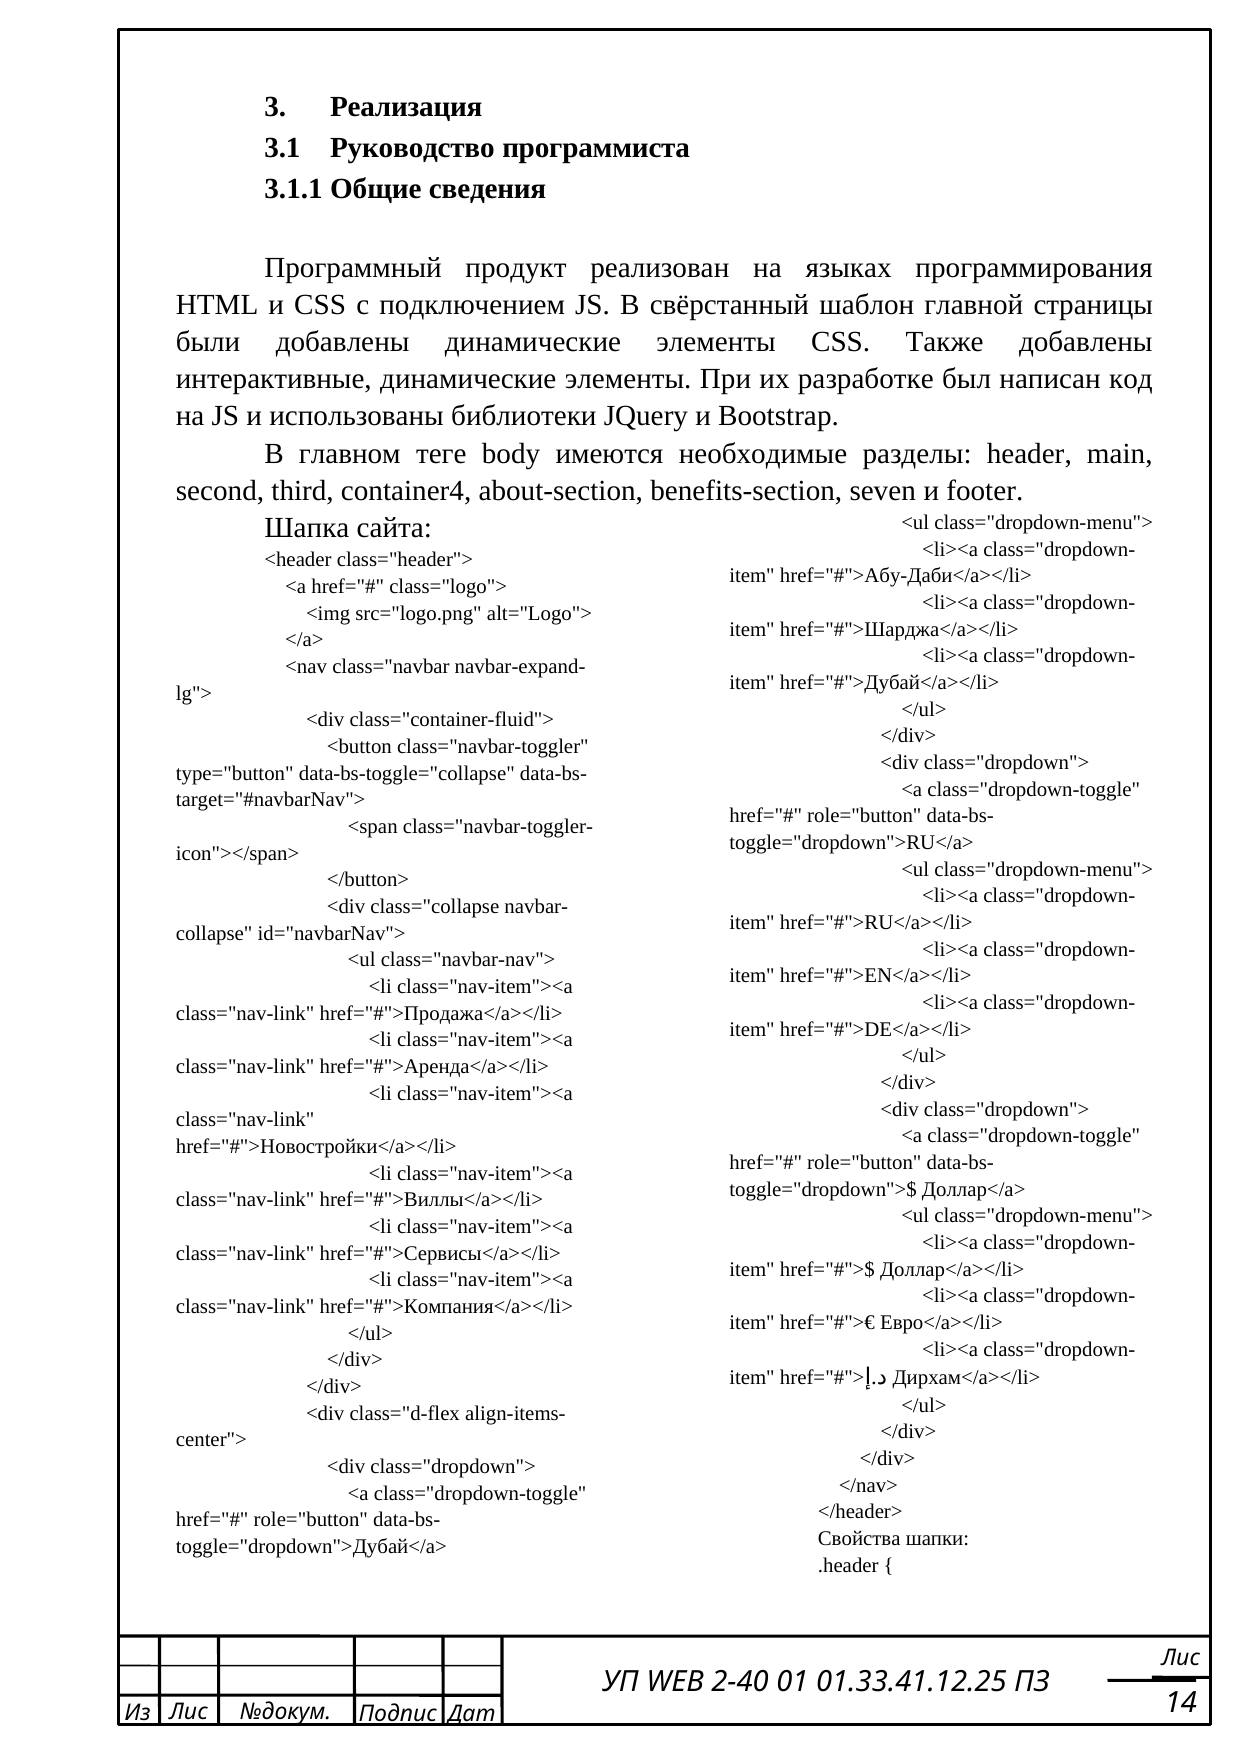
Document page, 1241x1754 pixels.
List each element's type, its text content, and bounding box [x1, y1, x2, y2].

list Реализация [264, 89, 1181, 122]
text </div> [729, 723, 1153, 747]
text </a> [176, 627, 599, 651]
text <ul class="dropdown-menu"> [729, 1203, 1153, 1227]
text <div class="container-fluid"> [176, 707, 599, 731]
text <header class="header"> [176, 547, 599, 571]
text </ul> [729, 1043, 1153, 1067]
text <li><a class="dropdown-item" href="#">RU</a></li> [729, 883, 1153, 934]
text </ul> [729, 697, 1153, 721]
text </div> [729, 1446, 1153, 1470]
text <a class="dropdown-toggle" href="#" role="button" data-bs-toggle="dropdown">RU</a> [729, 777, 1153, 854]
text <li class="nav-item"><a class="nav-link" href="#">Компания</a></li> [176, 1267, 599, 1318]
text <span class="navbar-toggler-icon"></span> [176, 814, 599, 865]
text <a class="dropdown-toggle" href="#" role="button" data-bs-toggle="dropdown">$ Доллар</a> [729, 1123, 1153, 1201]
text </div> [729, 1419, 1153, 1443]
text <li><a class="dropdown-item" href="#">€ Евро</a></li> [729, 1283, 1153, 1334]
text </ul> [176, 1321, 599, 1345]
text </button> [176, 867, 599, 891]
text </div> [729, 1070, 1153, 1094]
text <div class="dropdown"> [729, 1097, 1153, 1121]
text <li><a class="dropdown-item" href="#">DE</a></li> [729, 990, 1153, 1041]
text <button class="navbar-toggler" type="button" data-bs-toggle="collapse" data-bs-target="#navbarNav"> [176, 734, 599, 811]
text <ul class="dropdown-menu"> [729, 857, 1153, 881]
text <ul class="navbar-nav"> [176, 947, 599, 971]
text <a href="#" class="logo"> [176, 574, 599, 598]
text <li><a class="dropdown-item" href="#">$ Доллар</a></li> [729, 1230, 1153, 1281]
text <li><a class="dropdown-item" href="#">د.إ Дирхам</a></li> [729, 1337, 1153, 1390]
text <a class="dropdown-toggle" href="#" role="button" data-bs-toggle="dropdown">Дубай</a> [176, 1481, 599, 1558]
text <div class="collapse navbar-collapse" id="navbarNav"> [176, 894, 599, 945]
text </div> [176, 1347, 599, 1371]
text <nav class="navbar navbar-expand-lg"> [176, 654, 599, 705]
text <img src="logo.png" alt="Logo"> [176, 601, 599, 625]
text <li class="nav-item"><a class="nav-link" href="#">Аренда</a></li> [176, 1027, 599, 1078]
text <div class="dropdown"> [176, 1454, 599, 1478]
text <div class="dropdown"> [729, 750, 1153, 774]
text <ul class="dropdown-menu"> [729, 510, 1153, 534]
text <div class="d-flex align-items-center"> [176, 1401, 599, 1451]
text <li class="nav-item"><a class="nav-link" href="#">Продажа</a></li> [176, 974, 599, 1025]
text </div> [176, 1374, 599, 1398]
text <li class="nav-item"><a class="nav-link" href="#">Новостройки</a></li> [176, 1081, 599, 1158]
text <li><a class="dropdown-item" href="#">Дубай</a></li> [729, 643, 1153, 694]
text <li class="nav-item"><a class="nav-link" href="#">Виллы</a></li> [176, 1161, 599, 1211]
text </ul> [729, 1393, 1153, 1417]
text <li><a class="dropdown-item" href="#">EN</a></li> [729, 937, 1153, 987]
list Руководство программиста [264, 130, 1181, 164]
text </nav> [729, 1473, 1153, 1497]
text Программный продукт реализован на языках программирования HTML и CSS с подключением JS. В свёрстанный шаблон главной страницы были добавлены динамические элементы CSS. Также добавлены интерактивные, динамические элементы. При их разработке был написан код на JS и использованы библиотеки JQuery и Bootstrap. [176, 250, 1153, 432]
text <li><a class="dropdown-item" href="#">Шарджа</a></li> [729, 590, 1153, 641]
text <li><a class="dropdown-item" href="#">Абу-Даби</a></li> [729, 537, 1153, 587]
text Свойства шапки: [729, 1526, 1153, 1550]
list Общие сведения [264, 172, 1181, 205]
text В главном теге body имеются необходимые разделы: header, main, second, third, container4, about-section, benefits-section, seven и footer. [176, 436, 1153, 506]
text Шапка сайта: [176, 510, 599, 544]
text </header> [729, 1499, 1153, 1523]
text <li class="nav-item"><a class="nav-link" href="#">Сервисы</a></li> [176, 1214, 599, 1265]
text .header { [776, 1553, 1153, 1577]
